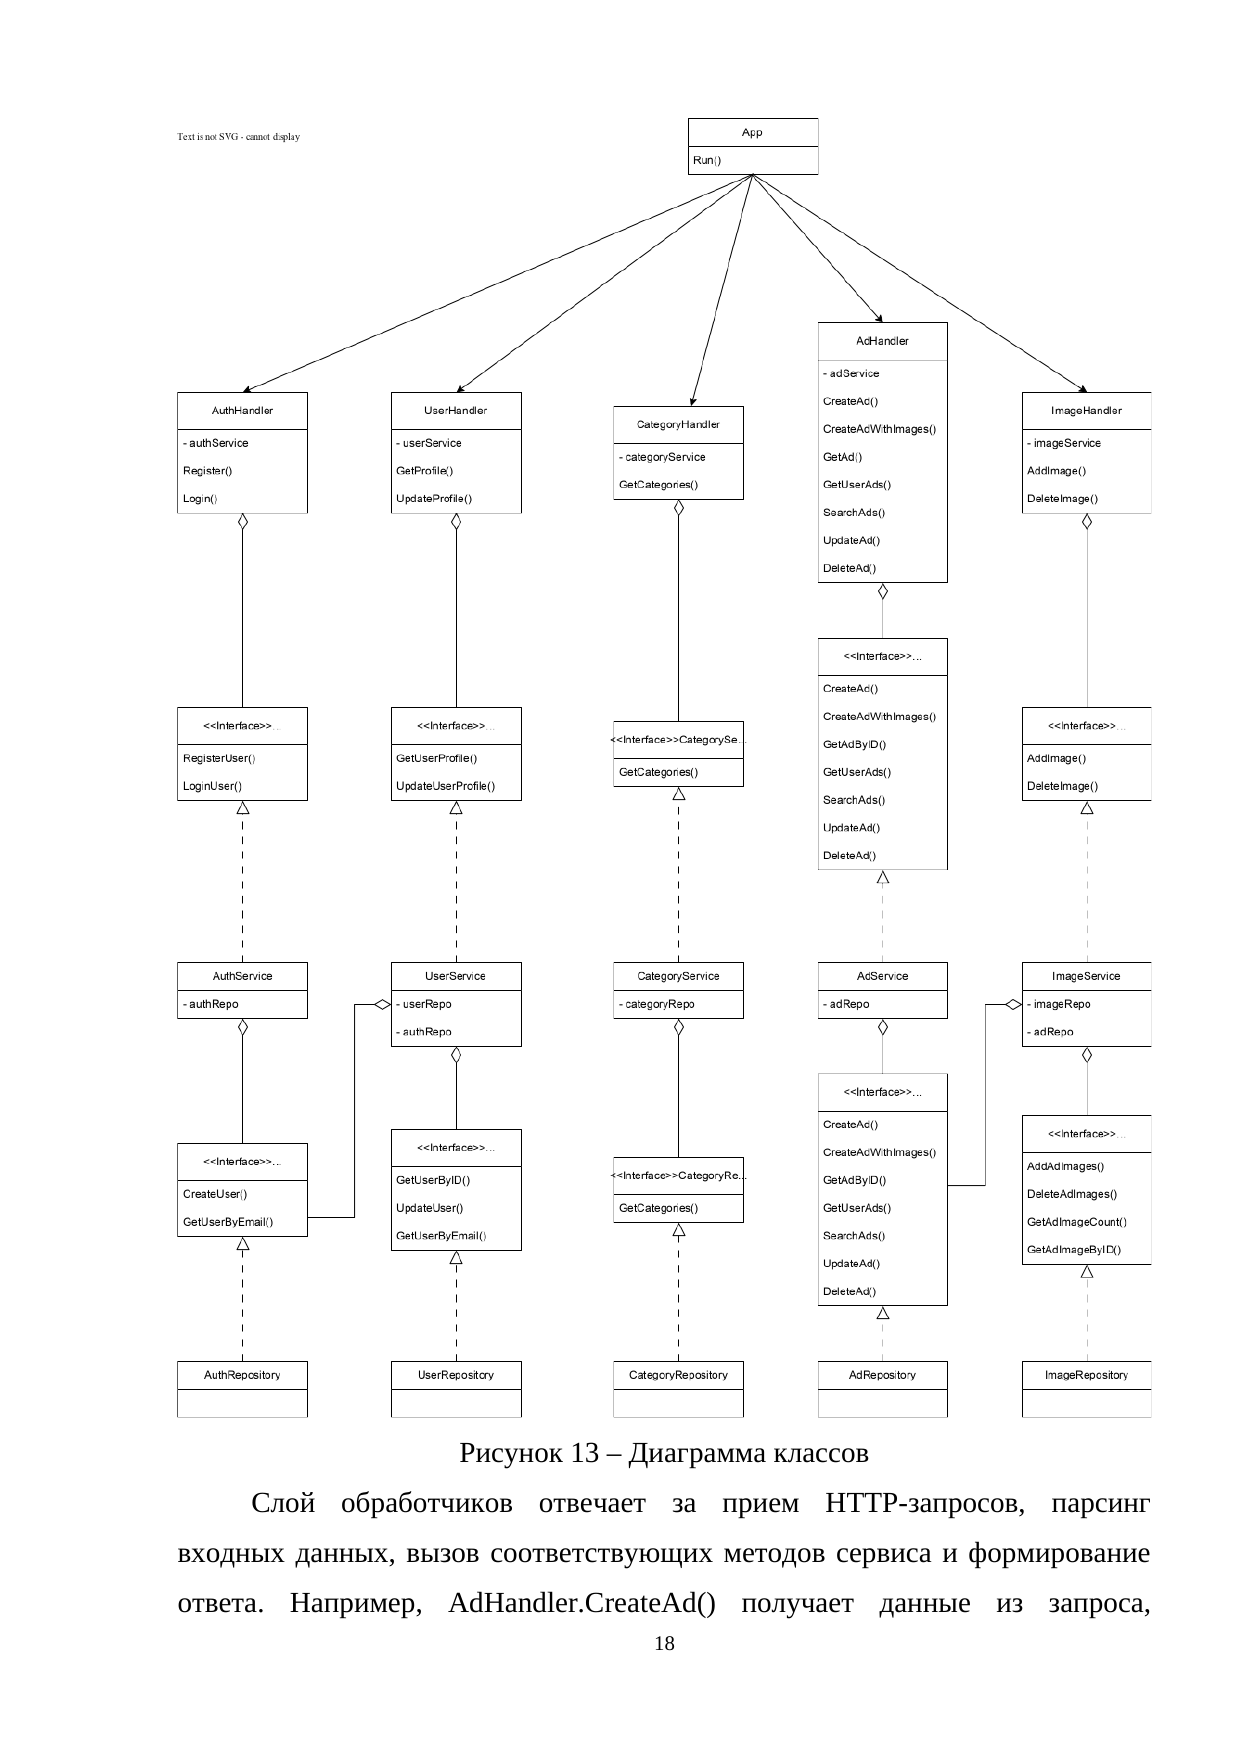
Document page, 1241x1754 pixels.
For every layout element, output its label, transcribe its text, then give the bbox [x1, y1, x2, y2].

picture [177, 118, 1152, 1418]
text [177, 1485, 1152, 1619]
text Рисунок 13 – Диаграмма классов [177, 1435, 1152, 1468]
